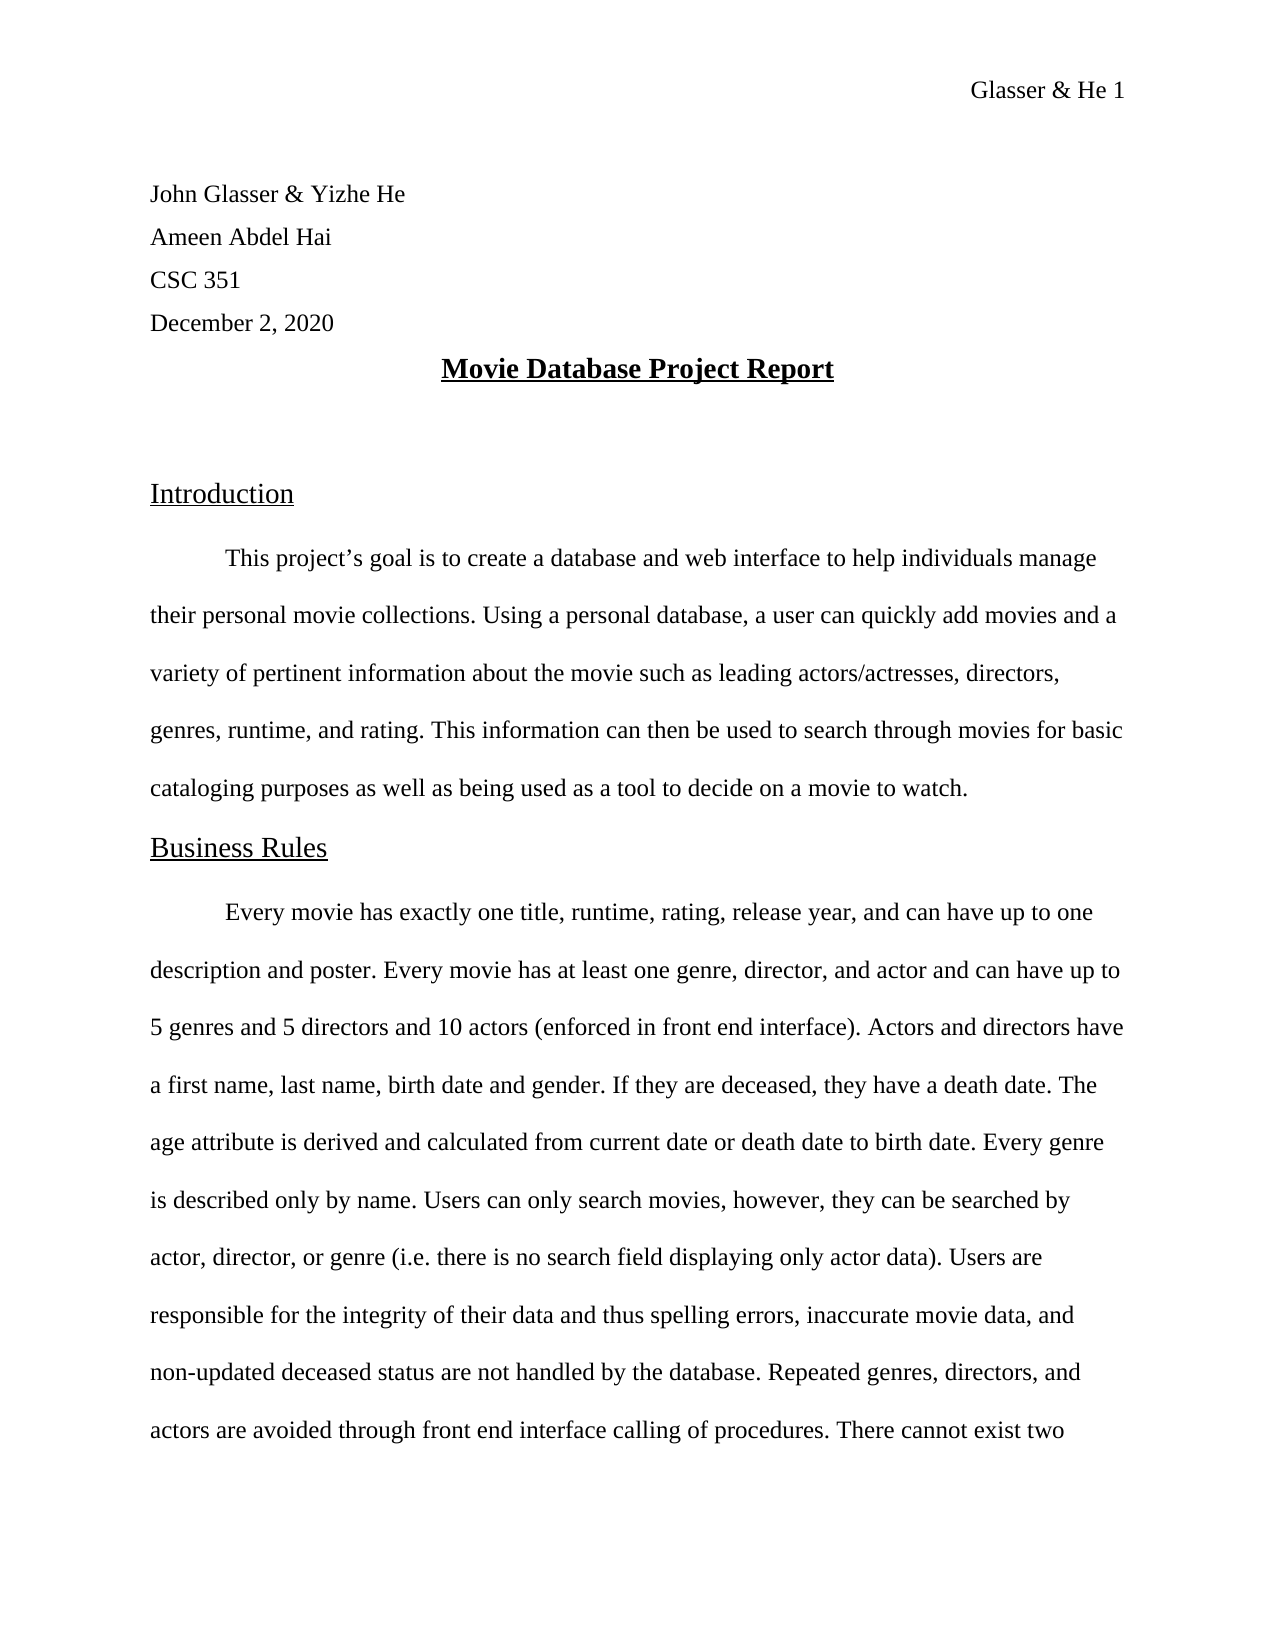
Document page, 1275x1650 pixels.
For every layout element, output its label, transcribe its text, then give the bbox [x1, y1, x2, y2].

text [150, 897, 1125, 1444]
text Movie Database Project Report [150, 351, 1125, 385]
text December 2, 2020 [150, 308, 1125, 337]
text John Glasser & Yizhe He [150, 179, 1125, 207]
text Introduction [150, 476, 1125, 509]
text Business Rules [150, 830, 1125, 864]
text CSC 351 [150, 265, 1125, 294]
text This project’s goal is to create a database and web interface to help individuals manage their personal movie collections. Using a personal database, a user can quickly add movies and a variety of pertinent information about the movie such as leading actors/actresses, directors, genres, runtime, and rating. This information can then be used to search through movies for basic cataloging purposes as well as being used as a tool to decide on a movie to watch. [150, 543, 1125, 802]
text Ameen Abdel Hai [150, 222, 1125, 251]
